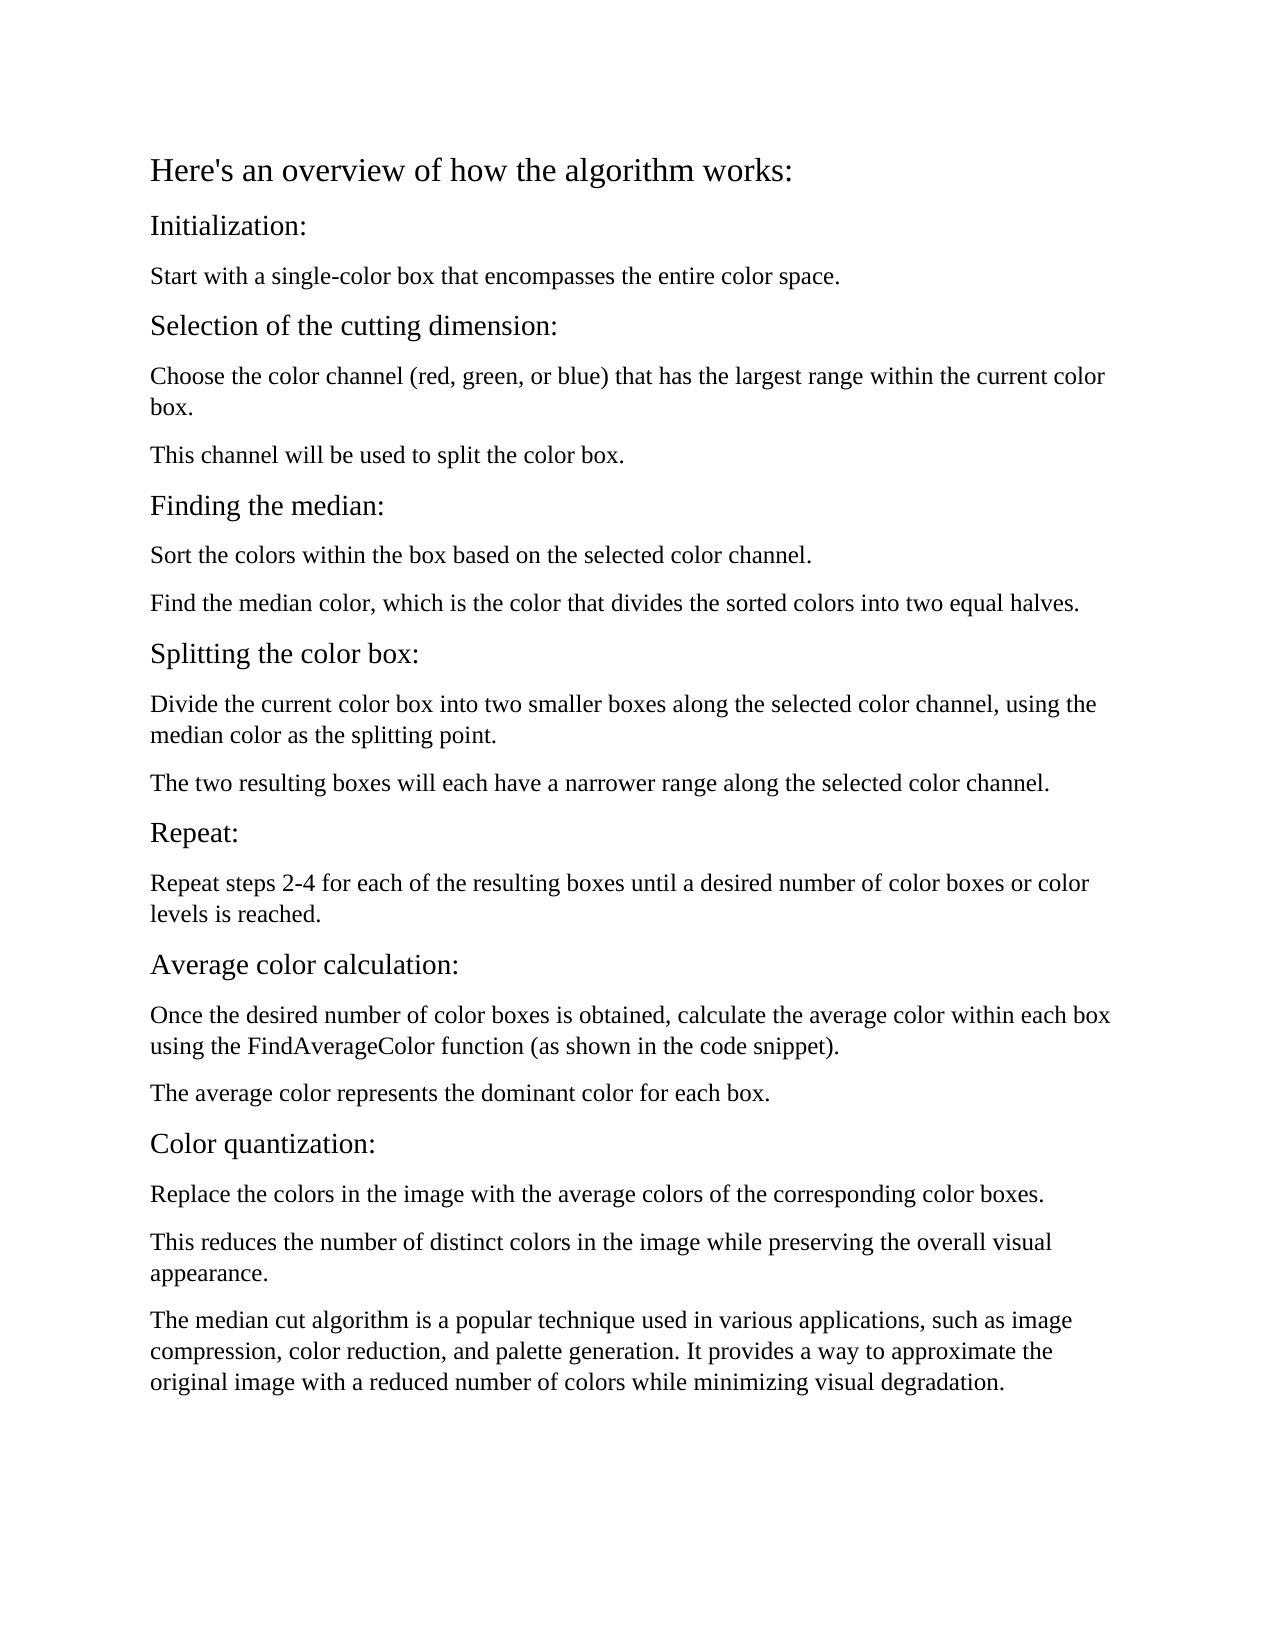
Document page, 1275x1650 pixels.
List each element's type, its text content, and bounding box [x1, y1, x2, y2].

text Here's an overview of how the algorithm works: [150, 150, 1125, 188]
text Color quantization: [150, 1126, 1125, 1160]
text The median cut algorithm is a popular technique used in various applications, such as image compression, color reduction, and palette generation. It provides a way to approximate the original image with a reduced number of colors while minimizing visual degradation. [150, 1305, 1125, 1396]
text Once the desired number of color boxes is obtained, calculate the average color within each box using the FindAverageColor function (as shown in the code snippet). [150, 1000, 1125, 1059]
text Initialization: [150, 208, 1125, 242]
text The two resulting boxes will each have a narrower range along the selected color channel. [150, 768, 1125, 796]
text The average color represents the dominant color for each box. [150, 1078, 1125, 1107]
text Repeat steps 2-4 for each of the resulting boxes until a desired number of color boxes or color levels is reached. [150, 868, 1125, 928]
text Sort the colors within the box based on the selected color channel. [150, 541, 1125, 569]
text Average color calculation: [150, 947, 1125, 980]
text Repeat: [150, 815, 1125, 849]
text Find the median color, which is the color that divides the sorted colors into two equal halves. [150, 588, 1125, 617]
text Divide the current color box into two smaller boxes along the selected color channel, using the median color as the splitting point. [150, 689, 1125, 749]
text Splitting the color box: [150, 636, 1125, 669]
text Finding the median: [150, 488, 1125, 521]
text Choose the color channel (red, green, or blue) that has the largest range within the current color box. [150, 361, 1125, 421]
text This reduces the number of distinct colors in the image while preserving the overall visual appearance. [150, 1227, 1125, 1286]
text Selection of the cutting dimension: [150, 308, 1125, 342]
text Start with a single-color box that encompasses the entire color space. [150, 261, 1125, 289]
text This channel will be used to split the color box. [150, 440, 1125, 469]
text Replace the colors in the image with the average colors of the corresponding color boxes. [150, 1179, 1125, 1208]
